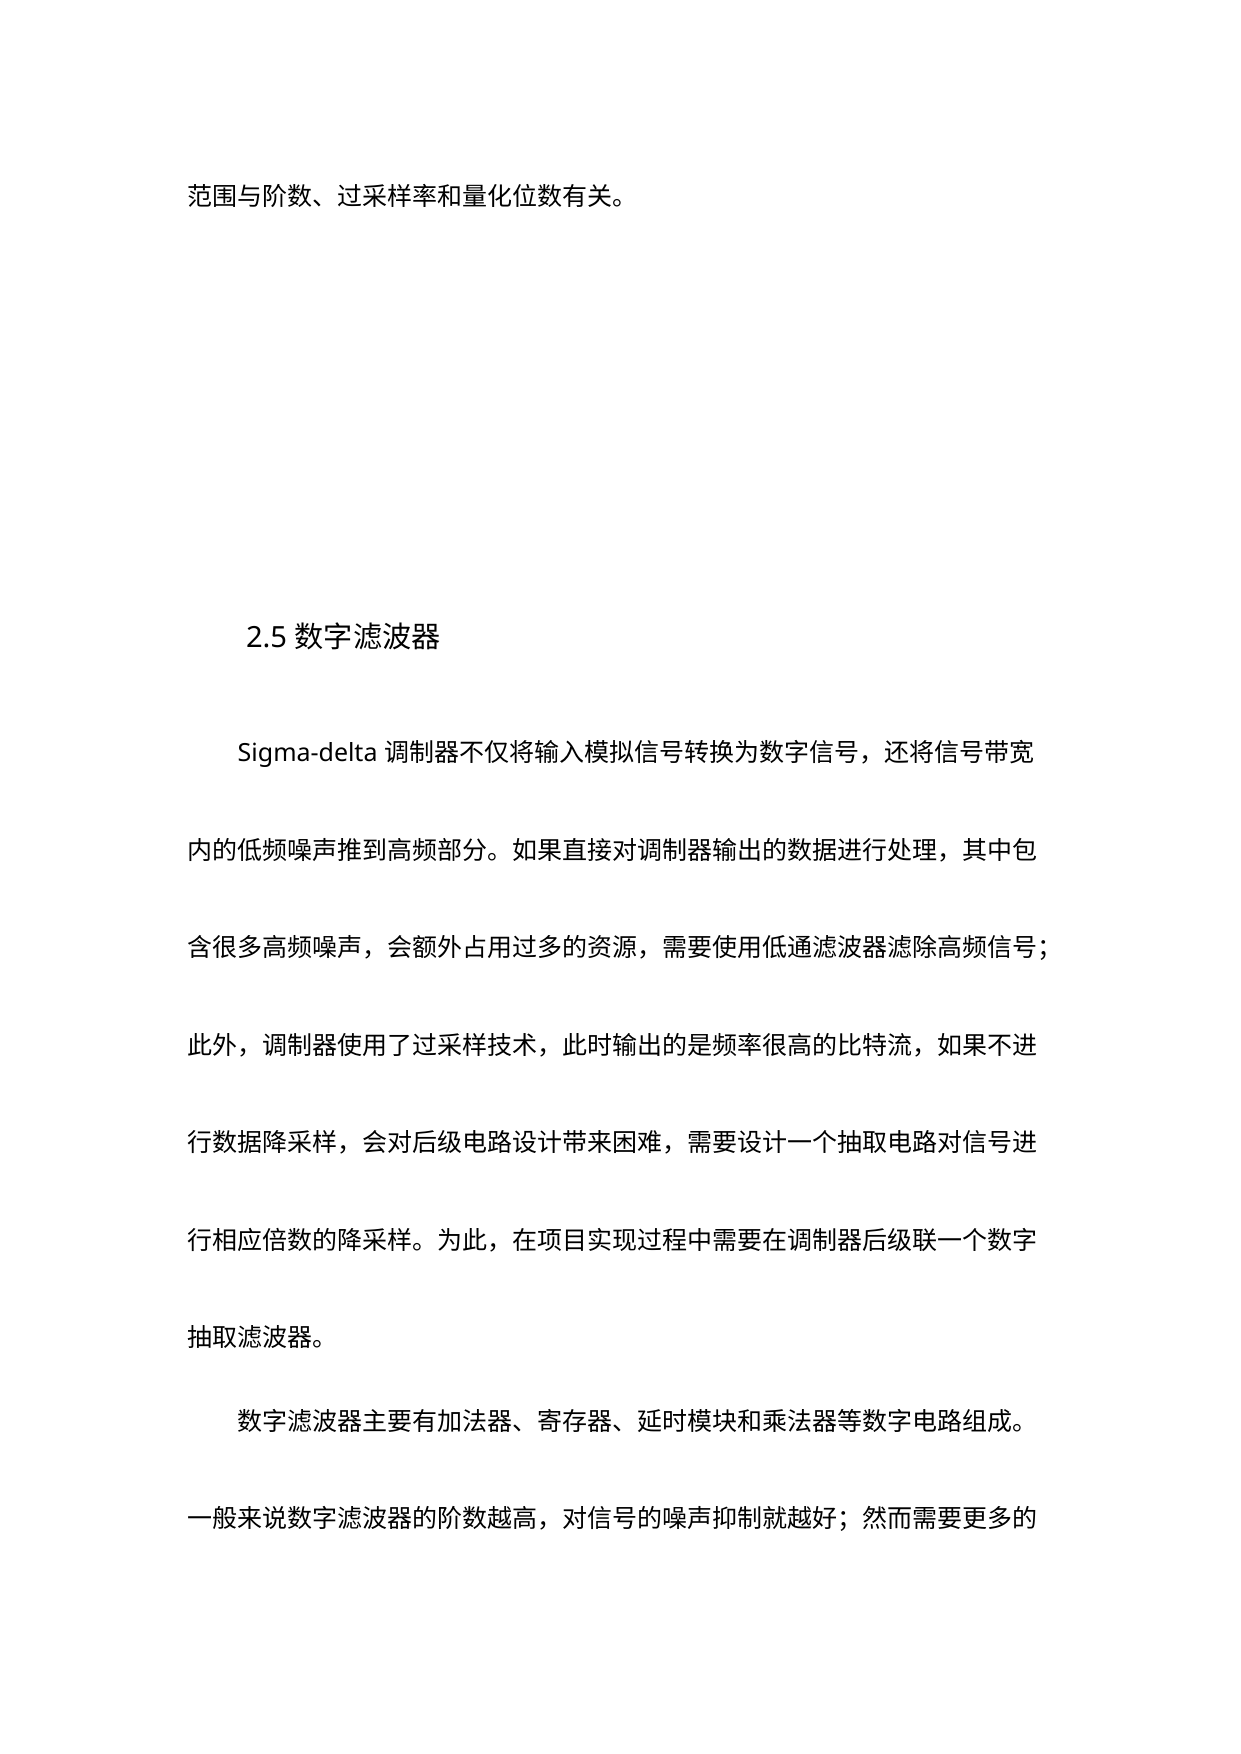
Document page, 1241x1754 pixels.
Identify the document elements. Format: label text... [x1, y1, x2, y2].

text Sigma-delta 调制器不仅将输入模拟信号转换为数字信号，还将信号带宽内的低频噪声推到高频部分。如果直接对调制器输出的数据进行处理，其中包含很多高频噪声，会额外占用过多的资源，需要使用低通滤波器滤除高频信号；此外，调制器使用了过采样技术，此时输出的是频率很高的比特流，如果不进行数据降采样，会对后级电路设计带来困难，需要设计一个抽取电路对信号进行相应倍数的降采样。为此，在项目实现过程中需要在调制器后级联一个数字抽取滤波器。 [187, 718, 1053, 1368]
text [187, 1387, 1053, 1549]
subtitle 2.5 数字滤波器 [187, 602, 1053, 667]
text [187, 162, 1053, 227]
